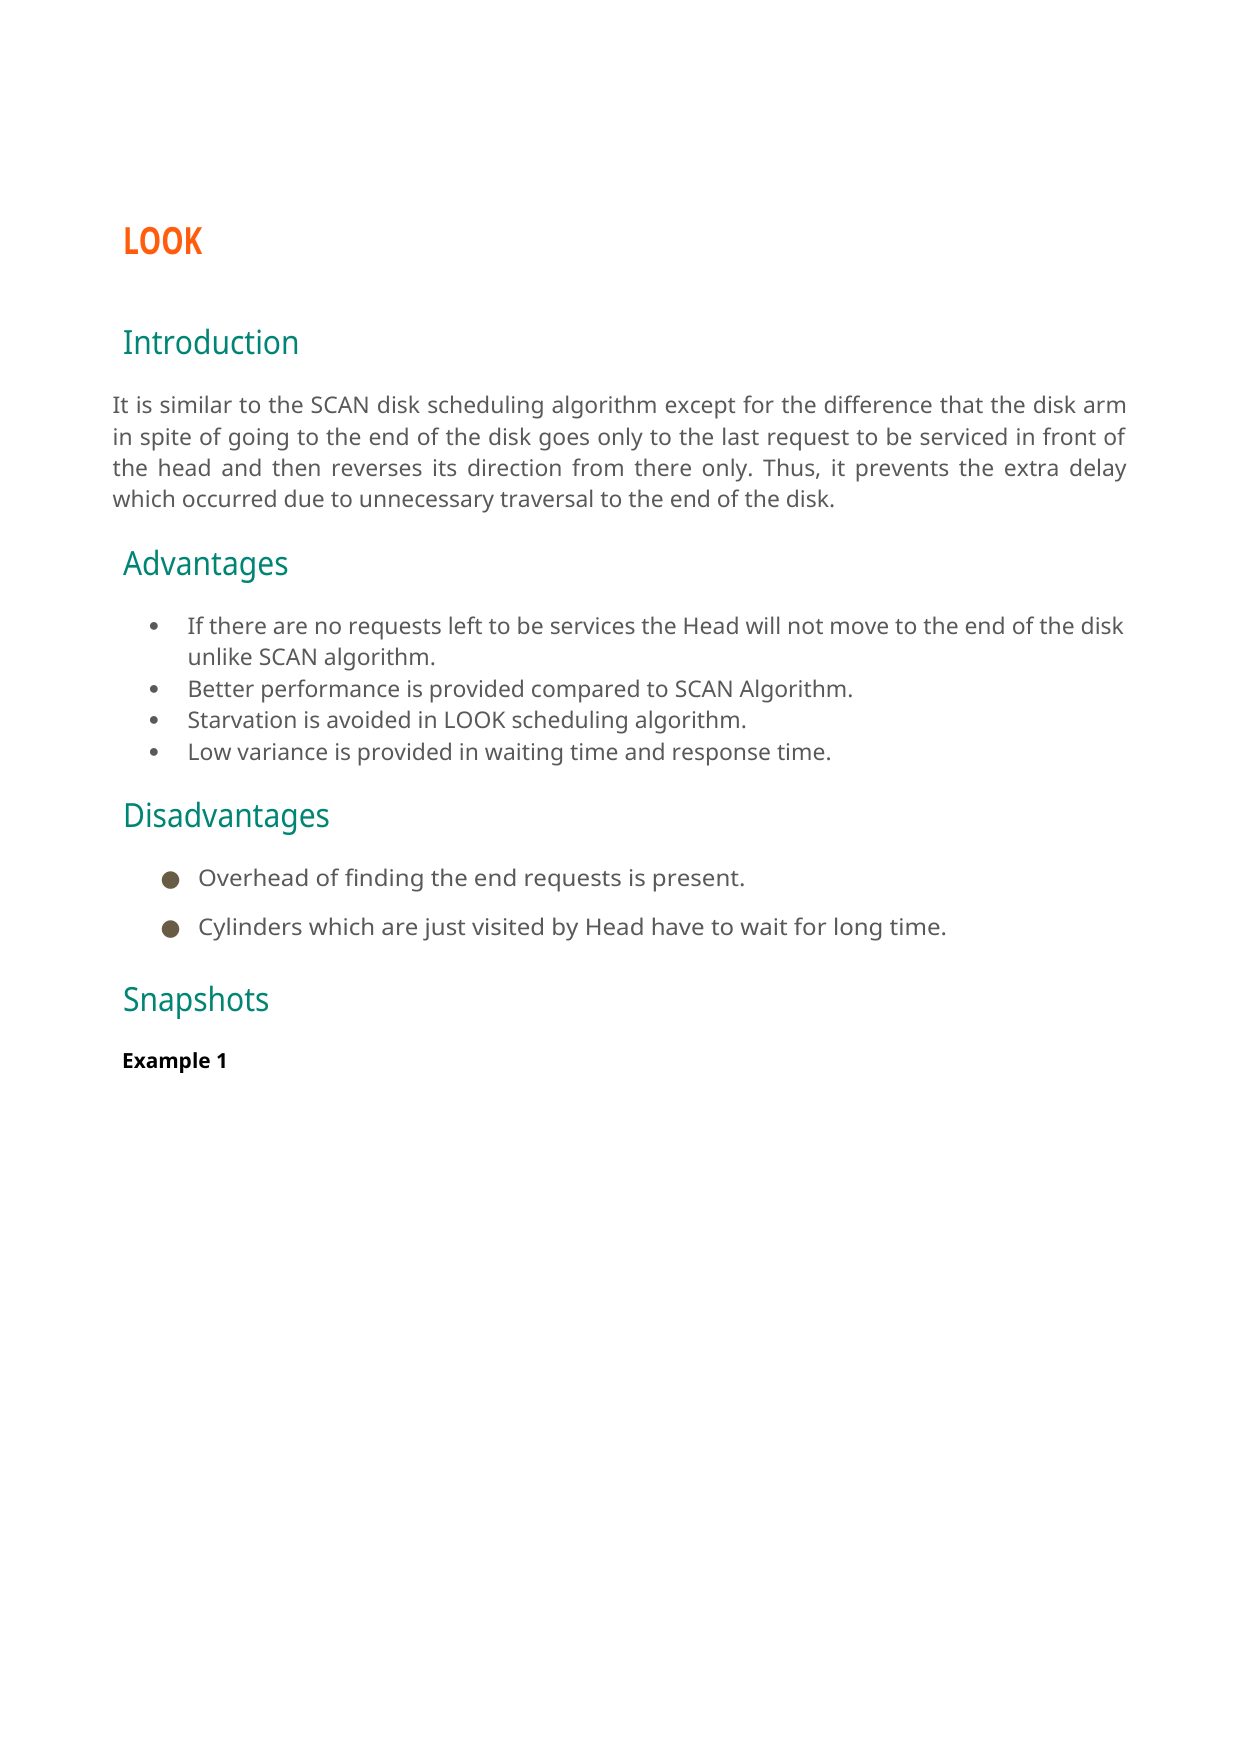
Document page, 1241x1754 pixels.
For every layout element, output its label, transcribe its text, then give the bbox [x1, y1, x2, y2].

list If there are no requests left to be services the Head will not move to the end of the disk unlike SCAN algorithm. [150, 610, 1128, 672]
subtitle Introduction [123, 319, 1128, 364]
subtitle Disadvantages [123, 792, 1128, 837]
subtitle Snapshots [123, 976, 1128, 1021]
subtitle Advantages [123, 539, 1128, 585]
list Better performance is provided compared to SCAN Algorithm. [150, 673, 1128, 704]
subtitle LOOK [123, 214, 1128, 265]
text Example 1 [122, 1046, 1128, 1075]
list Cylinders which are just visited by Head have to wait for long time. [160, 911, 1058, 942]
list Overhead of finding the end requests is present. [160, 862, 1058, 893]
list Low variance is provided in waiting time and response time. [150, 736, 1128, 767]
list Starvation is avoided in LOOK scheduling algorithm. [150, 704, 1128, 735]
text It is similar to the SCAN disk scheduling algorithm except for the difference that the disk arm in spite of going to the end of the disk goes only to the last request to be serviced in front of the head and then reverses its direction from there only. Thus, it prevents the extra delay which occurred due to unnecessary traversal to the end of the disk. [112, 389, 1128, 514]
